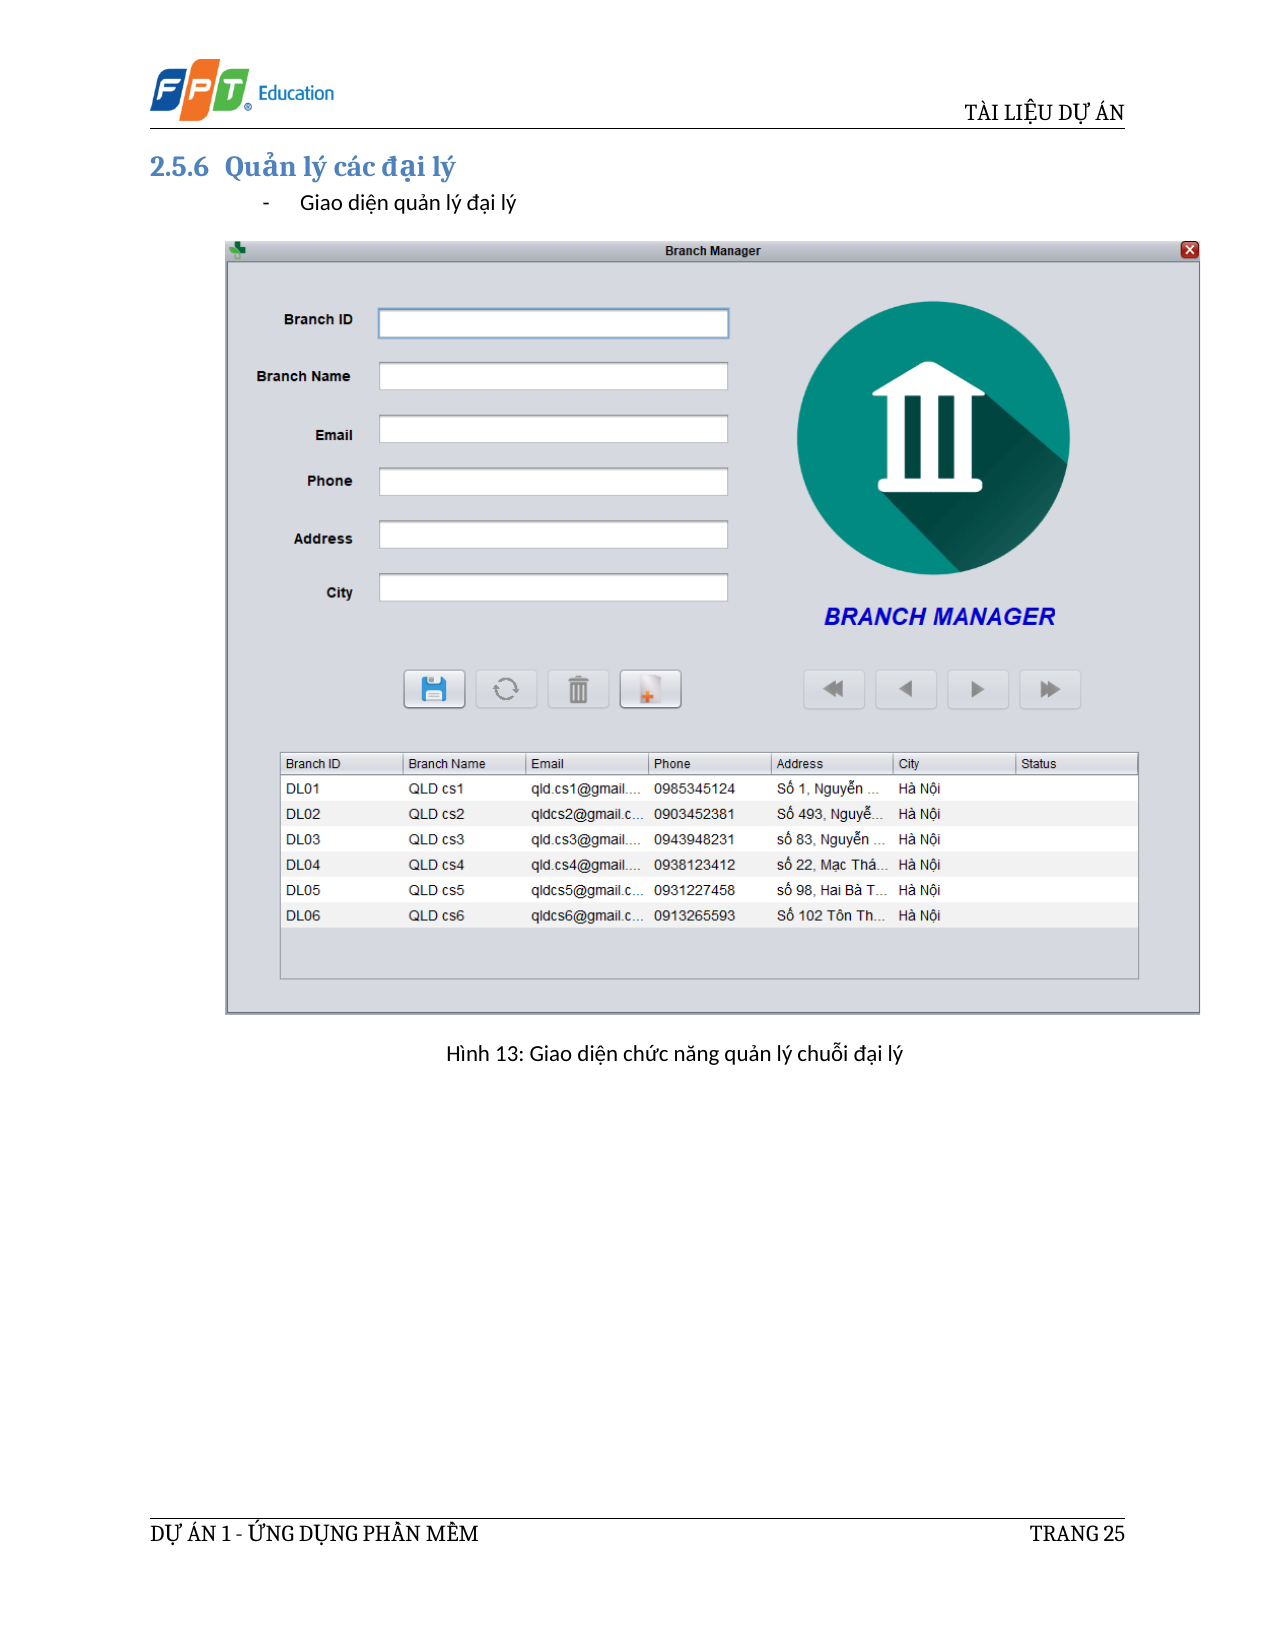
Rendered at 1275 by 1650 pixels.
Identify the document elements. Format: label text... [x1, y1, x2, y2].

text Hình 13: Giao diện chức năng quản lý chuỗi đại lý [225, 1039, 1125, 1067]
subtitle Quản lý các đại lý [150, 150, 1125, 183]
list Giao diện quản lý đại lý [262, 188, 1125, 217]
picture [225, 241, 1200, 1015]
picture [150, 59, 336, 121]
